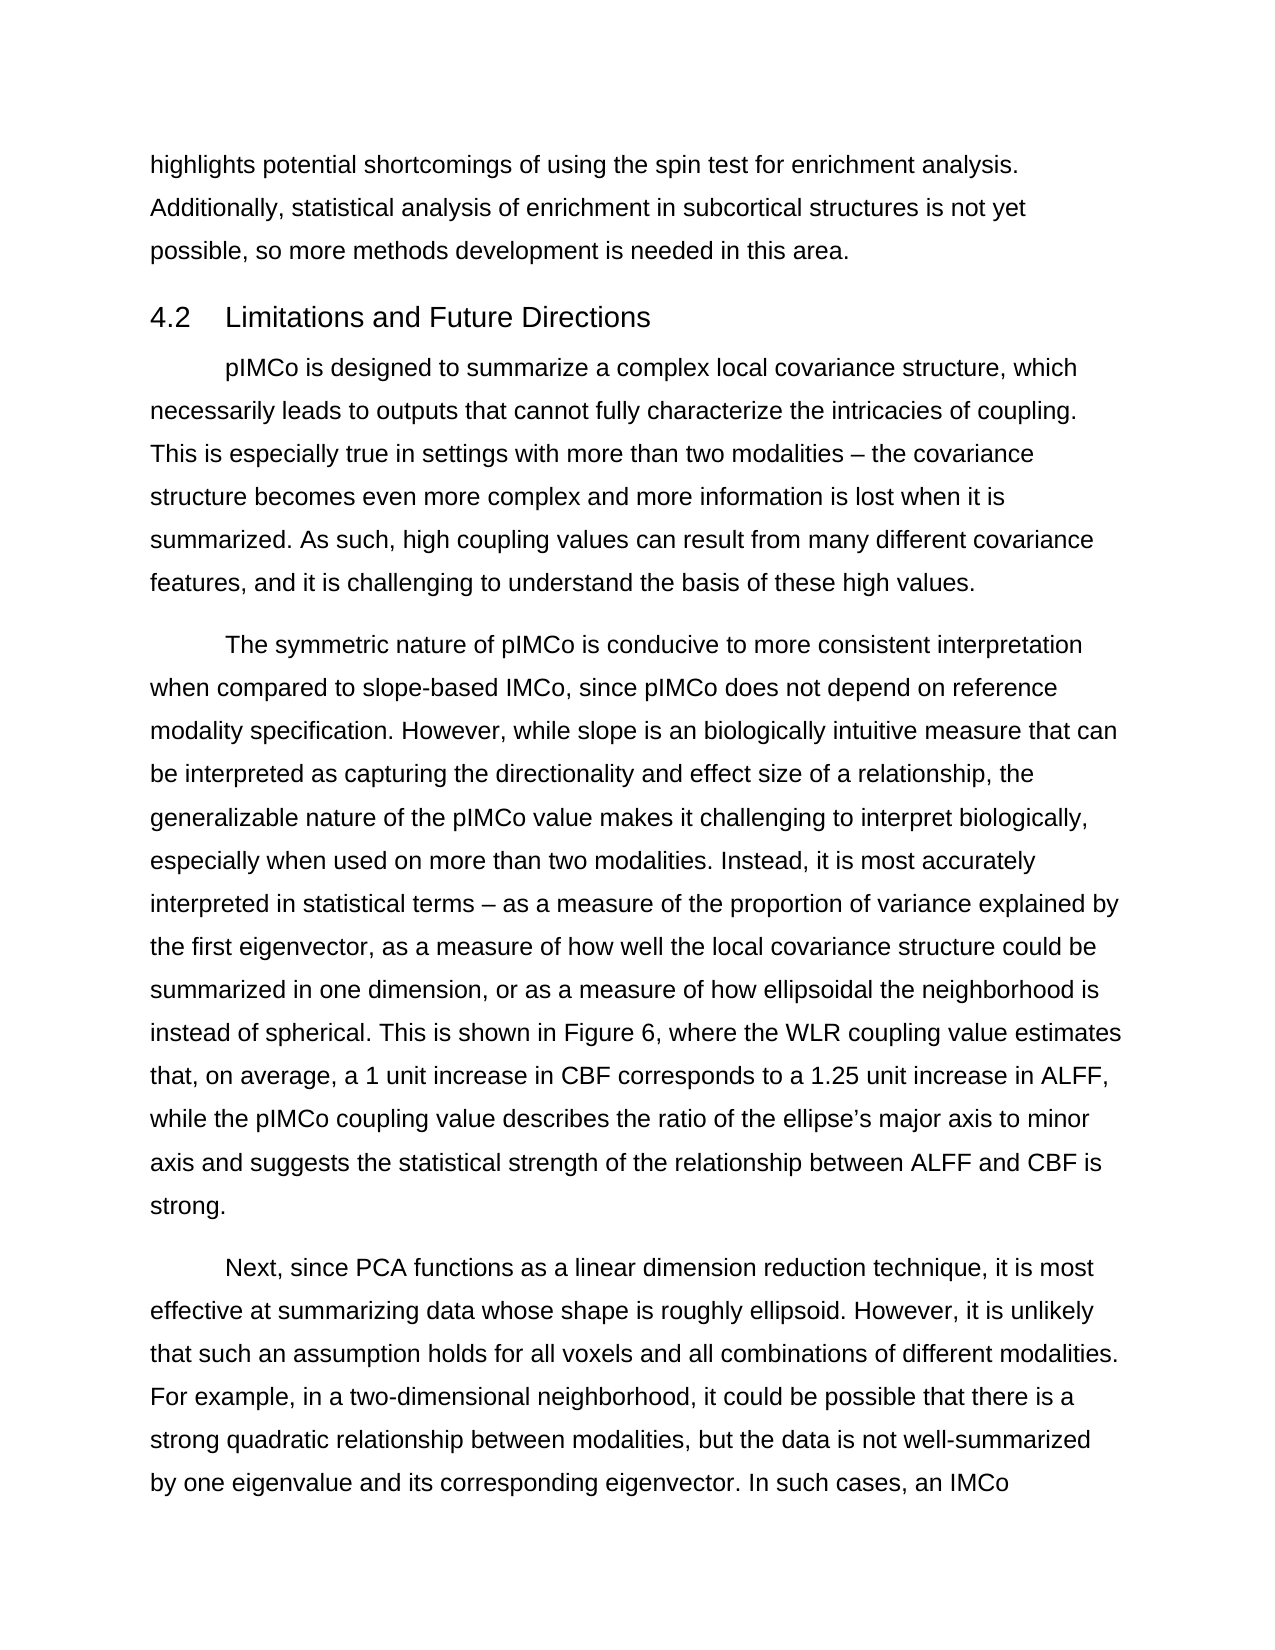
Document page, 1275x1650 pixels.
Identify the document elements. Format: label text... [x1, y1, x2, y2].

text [150, 150, 1125, 265]
text pIMCo is designed to summarize a complex local covariance structure, which necessarily leads to outputs that cannot fully characterize the intricacies of coupling. This is especially true in settings with more than two modalities – the covariance structure becomes even more complex and more information is lost when it is summarized. As such, high coupling values can result from many different covariance features, and it is challenging to understand the basis of these high values. [150, 352, 1125, 597]
text The symmetric nature of pIMCo is conducive to more consistent interpretation when compared to slope-based IMCo, since pIMCo does not depend on reference modality specification. However, while slope is an biologically intuitive measure that can be interpreted as capturing the directionality and effect size of a relationship, the generalizable nature of the pIMCo value makes it challenging to interpret biologically, especially when used on more than two modalities. Instead, it is most accurately interpreted in statistical terms – as a measure of the proportion of variance explained by the first eigenvector, as a measure of how well the local covariance structure could be summarized in one dimension, or as a measure of how ellipsoidal the neighborhood is instead of spherical. This is shown in Figure 6, where the WLR coupling value estimates that, on average, a 1 unit increase in CBF corresponds to a 1.25 unit increase in ALFF, while the pIMCo coupling value describes the ratio of the ellipse’s major axis to minor axis and suggests the statistical strength of the relationship between ALFF and CBF is strong. [150, 630, 1125, 1219]
subtitle 4.2 Limitations and Future Directions [150, 300, 1125, 334]
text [150, 1252, 1125, 1497]
